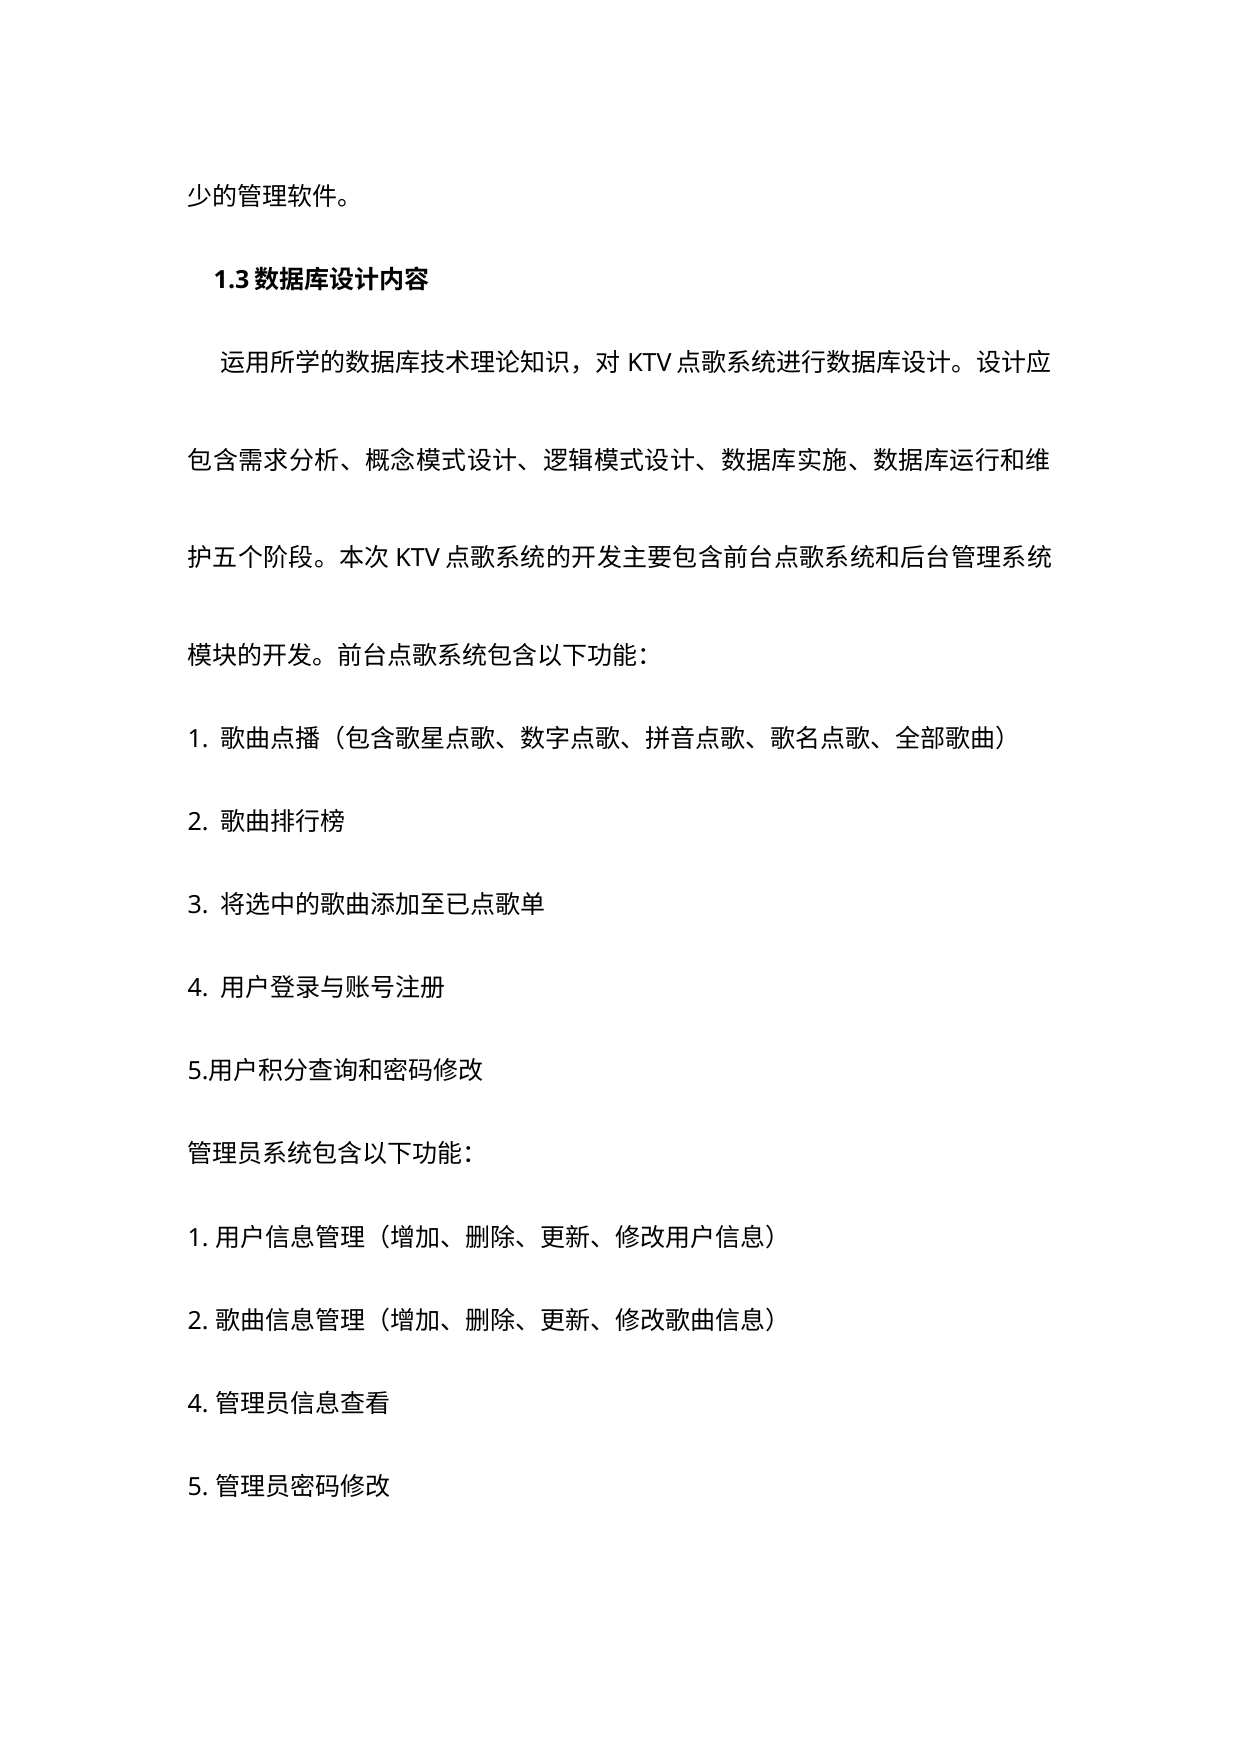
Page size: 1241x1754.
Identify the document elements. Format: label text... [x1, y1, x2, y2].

list 管理员系统包含以下功能： [187, 1119, 1053, 1184]
text 运用所学的数据库技术理论知识，对 KTV点歌系统进行数据库设计。设计应包含需求分析、概念模式设计、逻辑模式设计、数据库实施、数据库运行和维护五个阶段。本次KTV点歌系统的开发主要包含前台点歌系统和后台管理系统模块的开发。前台点歌系统包含以下功能： [187, 328, 1053, 686]
text 1.3数据库设计内容 [187, 245, 1053, 310]
list 歌曲排行榜 [187, 787, 1053, 852]
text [187, 162, 1053, 227]
list 2. 歌曲信息管理（增加、删除、更新、修改歌曲信息） [187, 1286, 1053, 1351]
list 5.用户积分查询和密码修改 [187, 1036, 1053, 1101]
list 用户登录与账号注册 [187, 953, 1053, 1018]
list 4. 管理员信息查看 [187, 1369, 1053, 1434]
list 用户信息管理（增加、删除、更新、修改用户信息） [187, 1203, 1053, 1268]
list 5. 管理员密码修改 [187, 1452, 1053, 1517]
list 歌曲点播（包含歌星点歌、数字点歌、拼音点歌、歌名点歌、全部歌曲） [187, 704, 1053, 769]
list 将选中的歌曲添加至已点歌单 [187, 870, 1053, 935]
